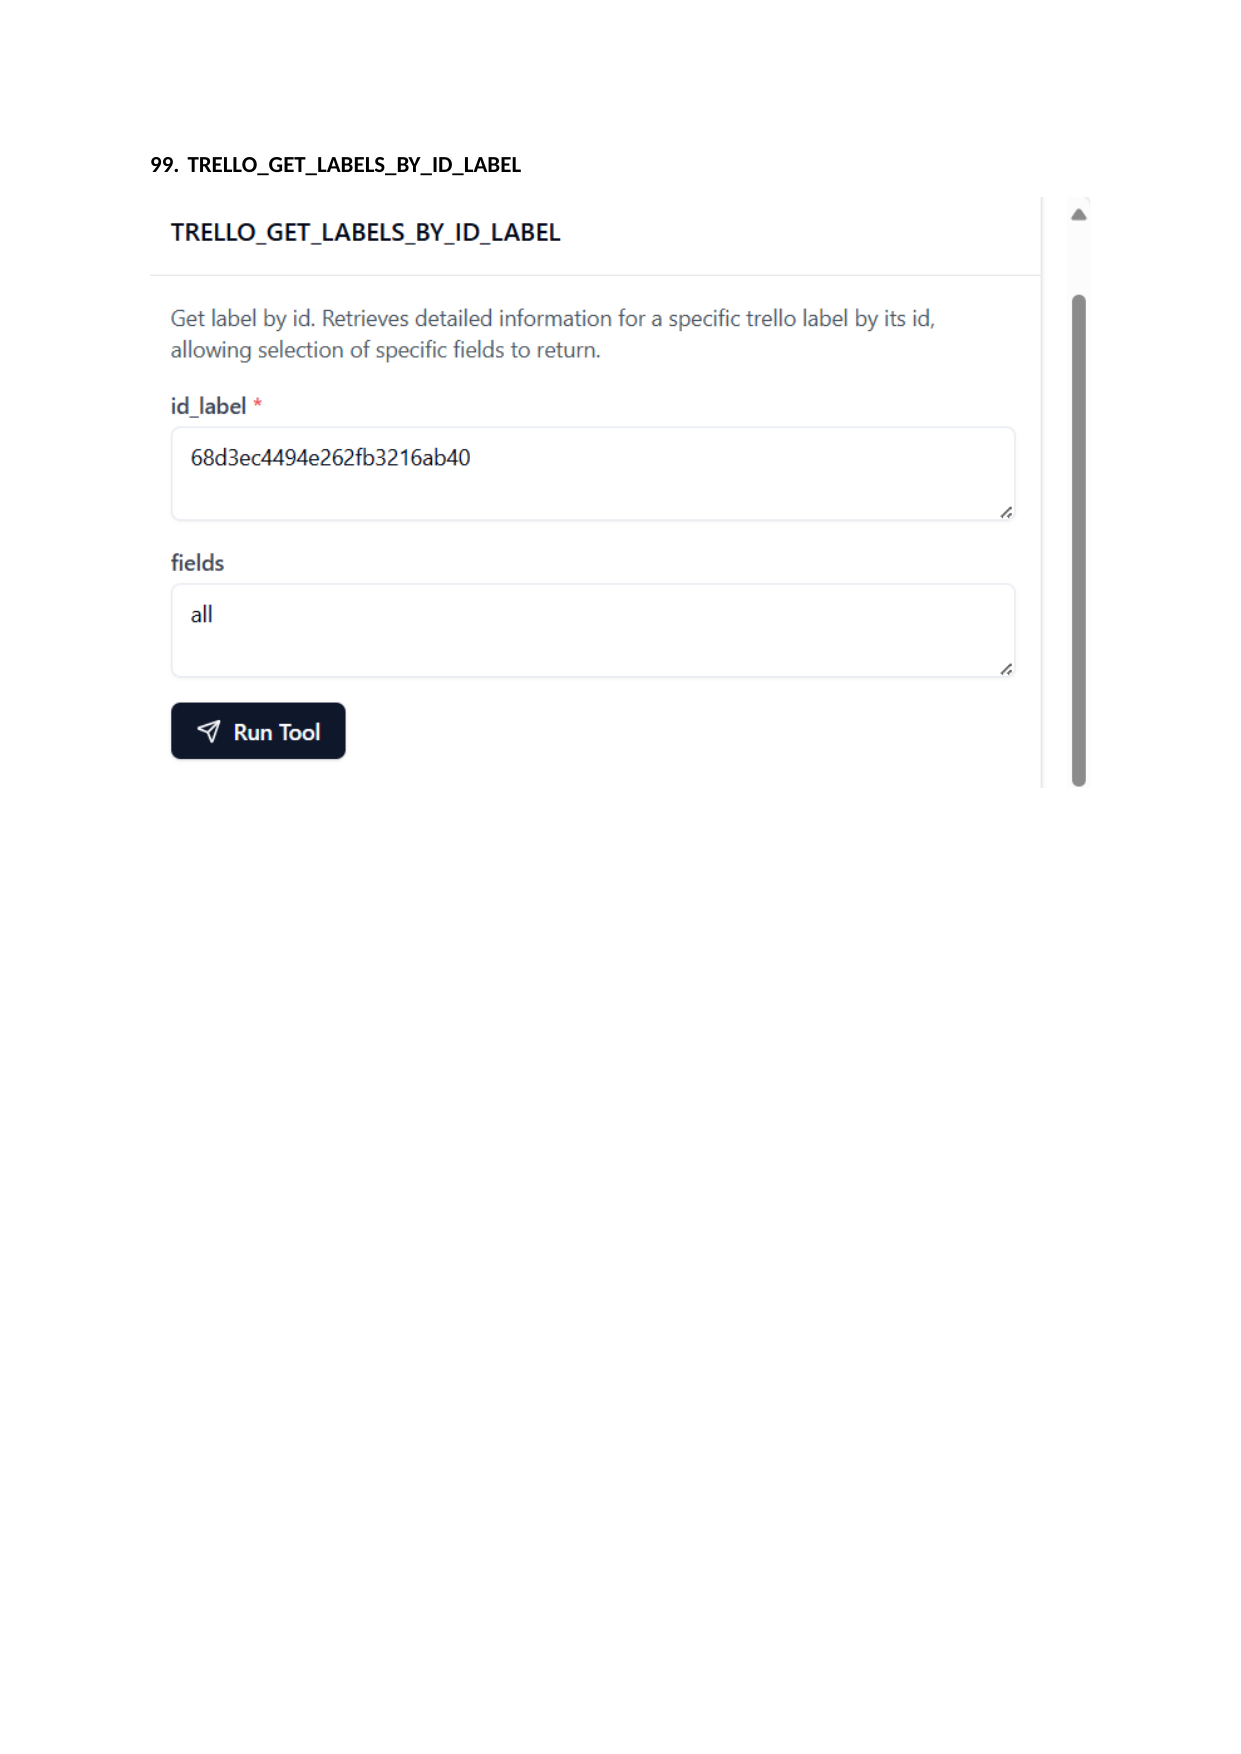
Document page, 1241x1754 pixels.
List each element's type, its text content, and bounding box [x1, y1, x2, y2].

text 99. TRELLO_GET_LABELS_BY_ID_LABEL [150, 150, 1090, 178]
picture [150, 197, 1091, 788]
